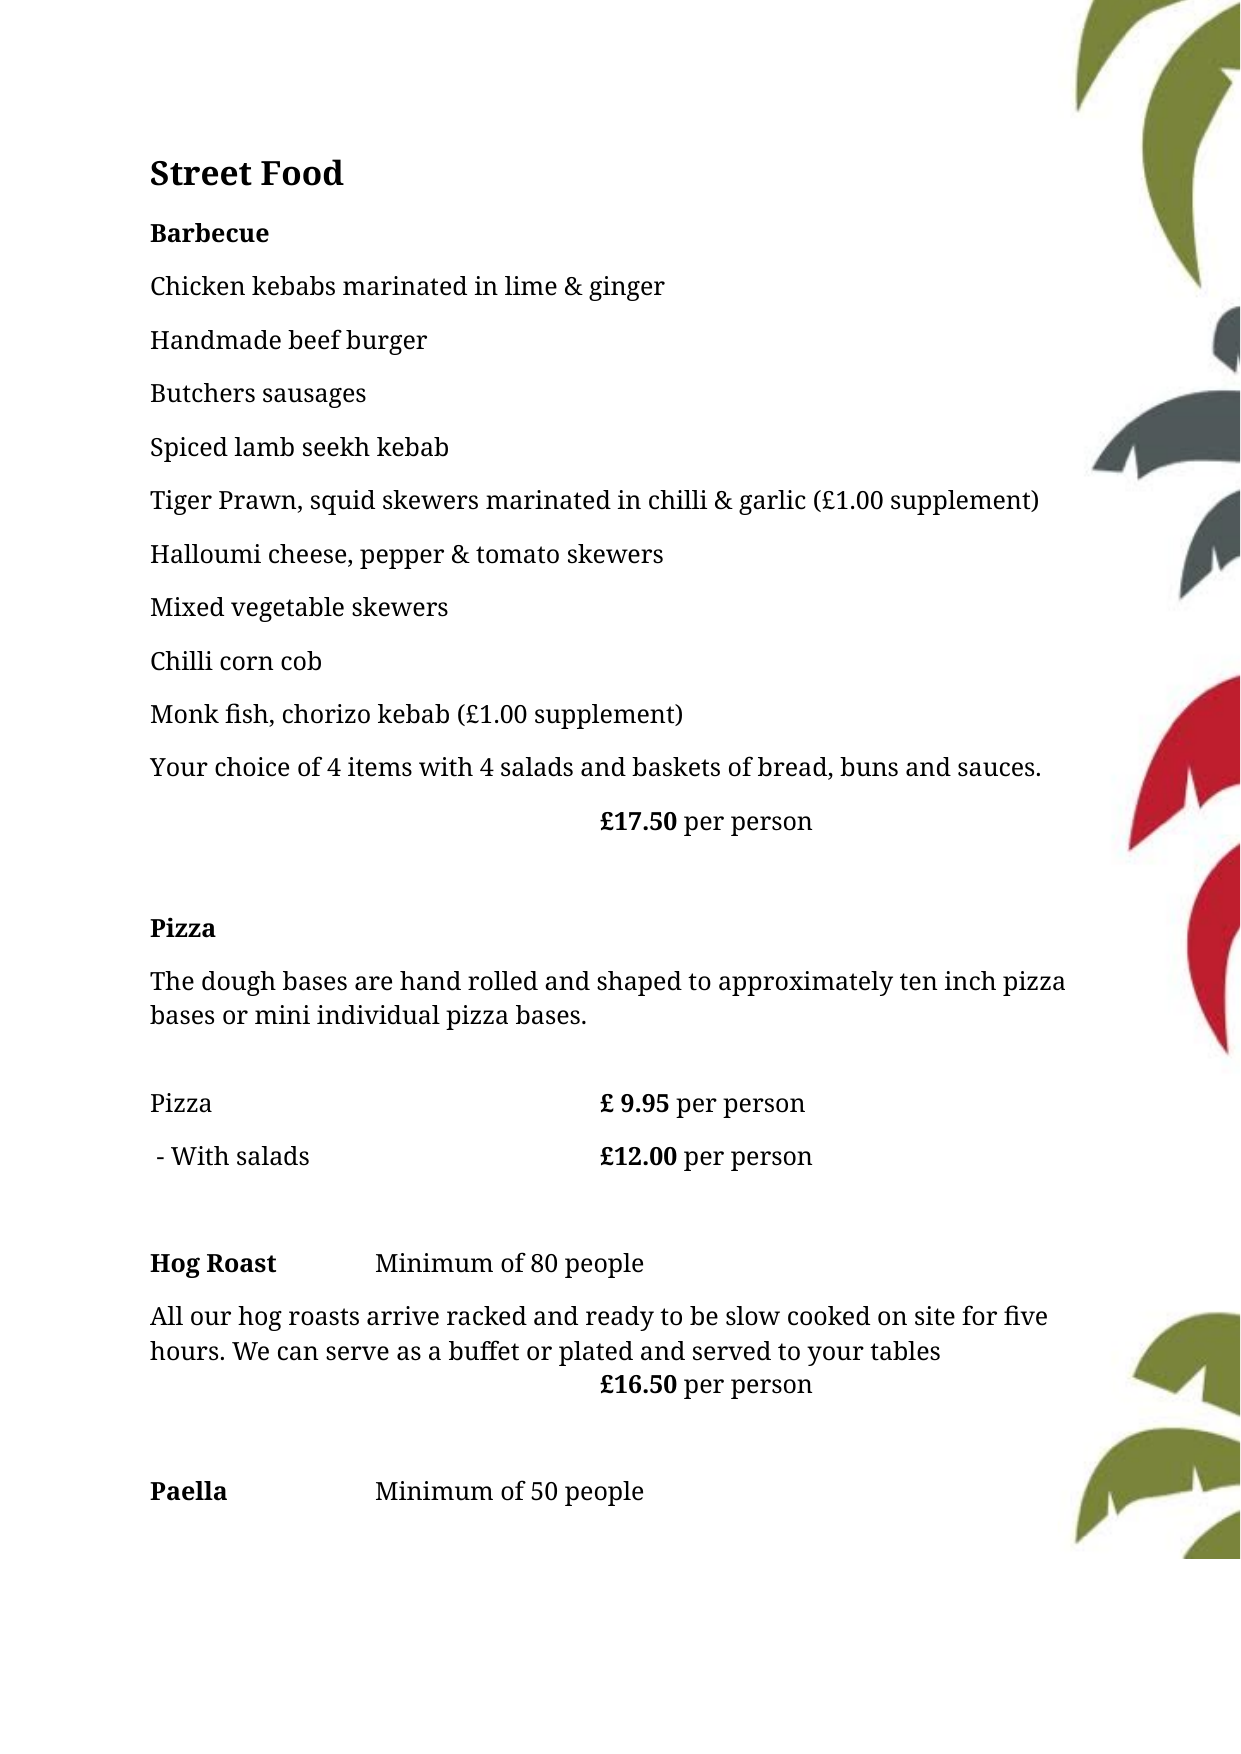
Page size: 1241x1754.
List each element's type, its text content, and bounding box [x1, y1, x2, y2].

text £17.50 per person [150, 803, 1240, 837]
text Barbecue [150, 216, 1240, 250]
text Pizza [150, 910, 1240, 944]
text Monk fish, chorizo kebab (£1.00 supplement) [150, 697, 1240, 731]
text Hog Roast Minimum of 80 people [150, 1246, 1240, 1280]
text Pizza £ 9.95 per person [150, 1085, 1240, 1119]
text £16.50 per person [150, 1367, 1240, 1401]
text Tiger Prawn, squid skewers marinated in chilli & garlic (£1.00 supplement) [150, 483, 1240, 517]
picture [1057, 0, 1241, 1559]
text Mixed vegetable skewers [150, 590, 1240, 624]
text Chilli corn cob [150, 643, 1240, 677]
text Butchers sausages [150, 376, 1240, 410]
text Paella Minimum of 50 people [150, 1474, 1240, 1508]
text Street Food [150, 150, 1240, 195]
text Chicken kebabs marinated in lime & ginger [150, 269, 1240, 303]
text Your choice of 4 items with 4 salads and baskets of bread, buns and sauces. [150, 750, 1240, 784]
text Spiced lamb seekh kebab [150, 429, 1240, 463]
text All our hog roasts arrive racked and ready to be slow cooked on site for five hours. We can serve as a buffet or plated and served to your tables [150, 1299, 1122, 1367]
text Halloumi cheese, pepper & tomato skewers [150, 536, 1240, 570]
text Handmade beef burger [150, 322, 1240, 357]
text The dough bases are hand rolled and shaped to approximately ten inch pizza bases or mini individual pizza bases. [150, 964, 1122, 1032]
text - With salads £12.00 per person [150, 1139, 1240, 1173]
